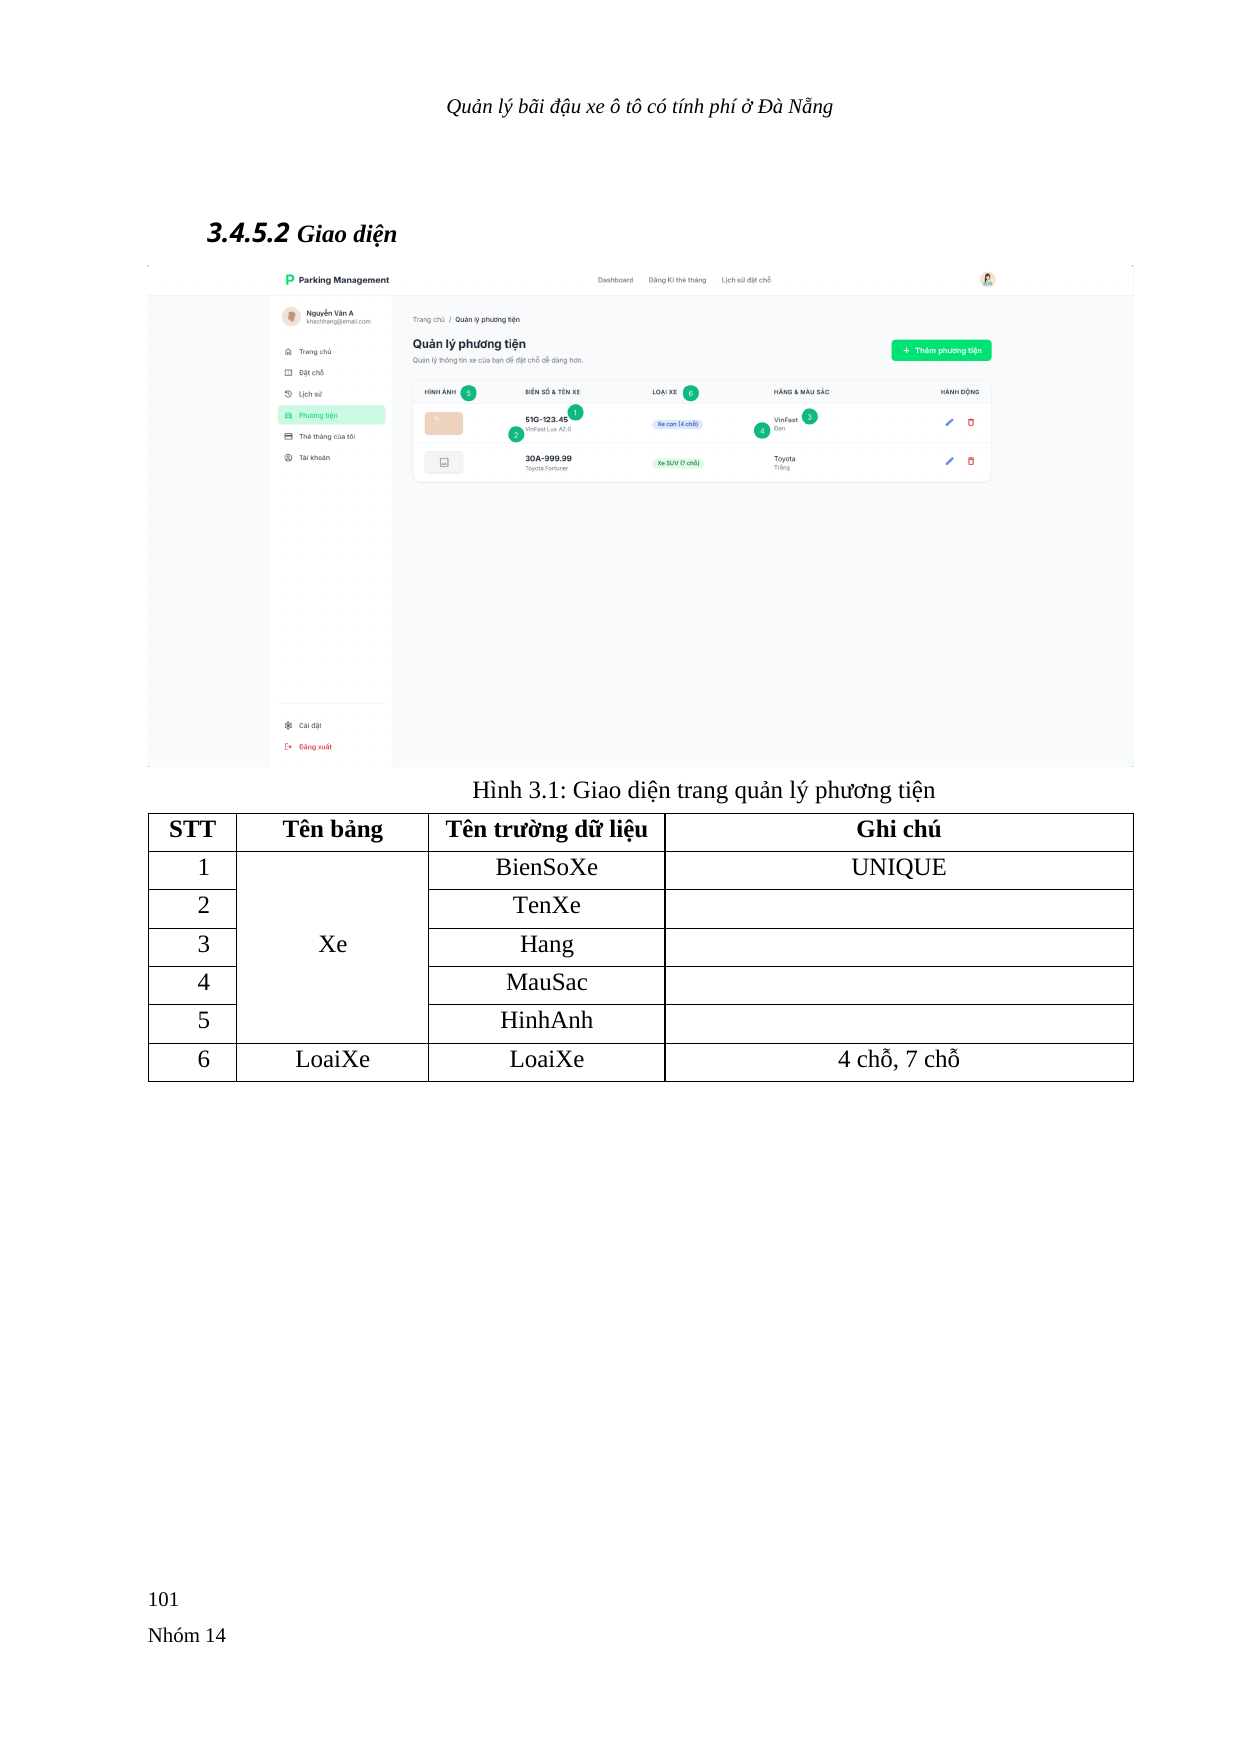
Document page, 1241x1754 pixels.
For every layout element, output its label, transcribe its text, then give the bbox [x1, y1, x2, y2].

subtitle Giao diện trang quản lý phương tiện [223, 775, 1134, 804]
subtitle Giao diện [207, 213, 1134, 250]
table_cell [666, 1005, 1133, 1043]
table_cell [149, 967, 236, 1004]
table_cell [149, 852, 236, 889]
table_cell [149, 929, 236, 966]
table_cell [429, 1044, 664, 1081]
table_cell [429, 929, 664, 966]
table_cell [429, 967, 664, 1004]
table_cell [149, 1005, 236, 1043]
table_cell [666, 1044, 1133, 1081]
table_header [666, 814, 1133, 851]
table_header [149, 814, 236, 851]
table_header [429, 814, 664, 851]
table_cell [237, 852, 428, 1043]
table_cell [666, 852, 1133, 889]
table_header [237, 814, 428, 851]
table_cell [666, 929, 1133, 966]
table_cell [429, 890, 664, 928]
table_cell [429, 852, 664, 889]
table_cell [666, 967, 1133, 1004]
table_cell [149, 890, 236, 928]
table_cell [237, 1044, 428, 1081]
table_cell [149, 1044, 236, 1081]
picture [147, 265, 1134, 767]
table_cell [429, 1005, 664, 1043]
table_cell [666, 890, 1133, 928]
